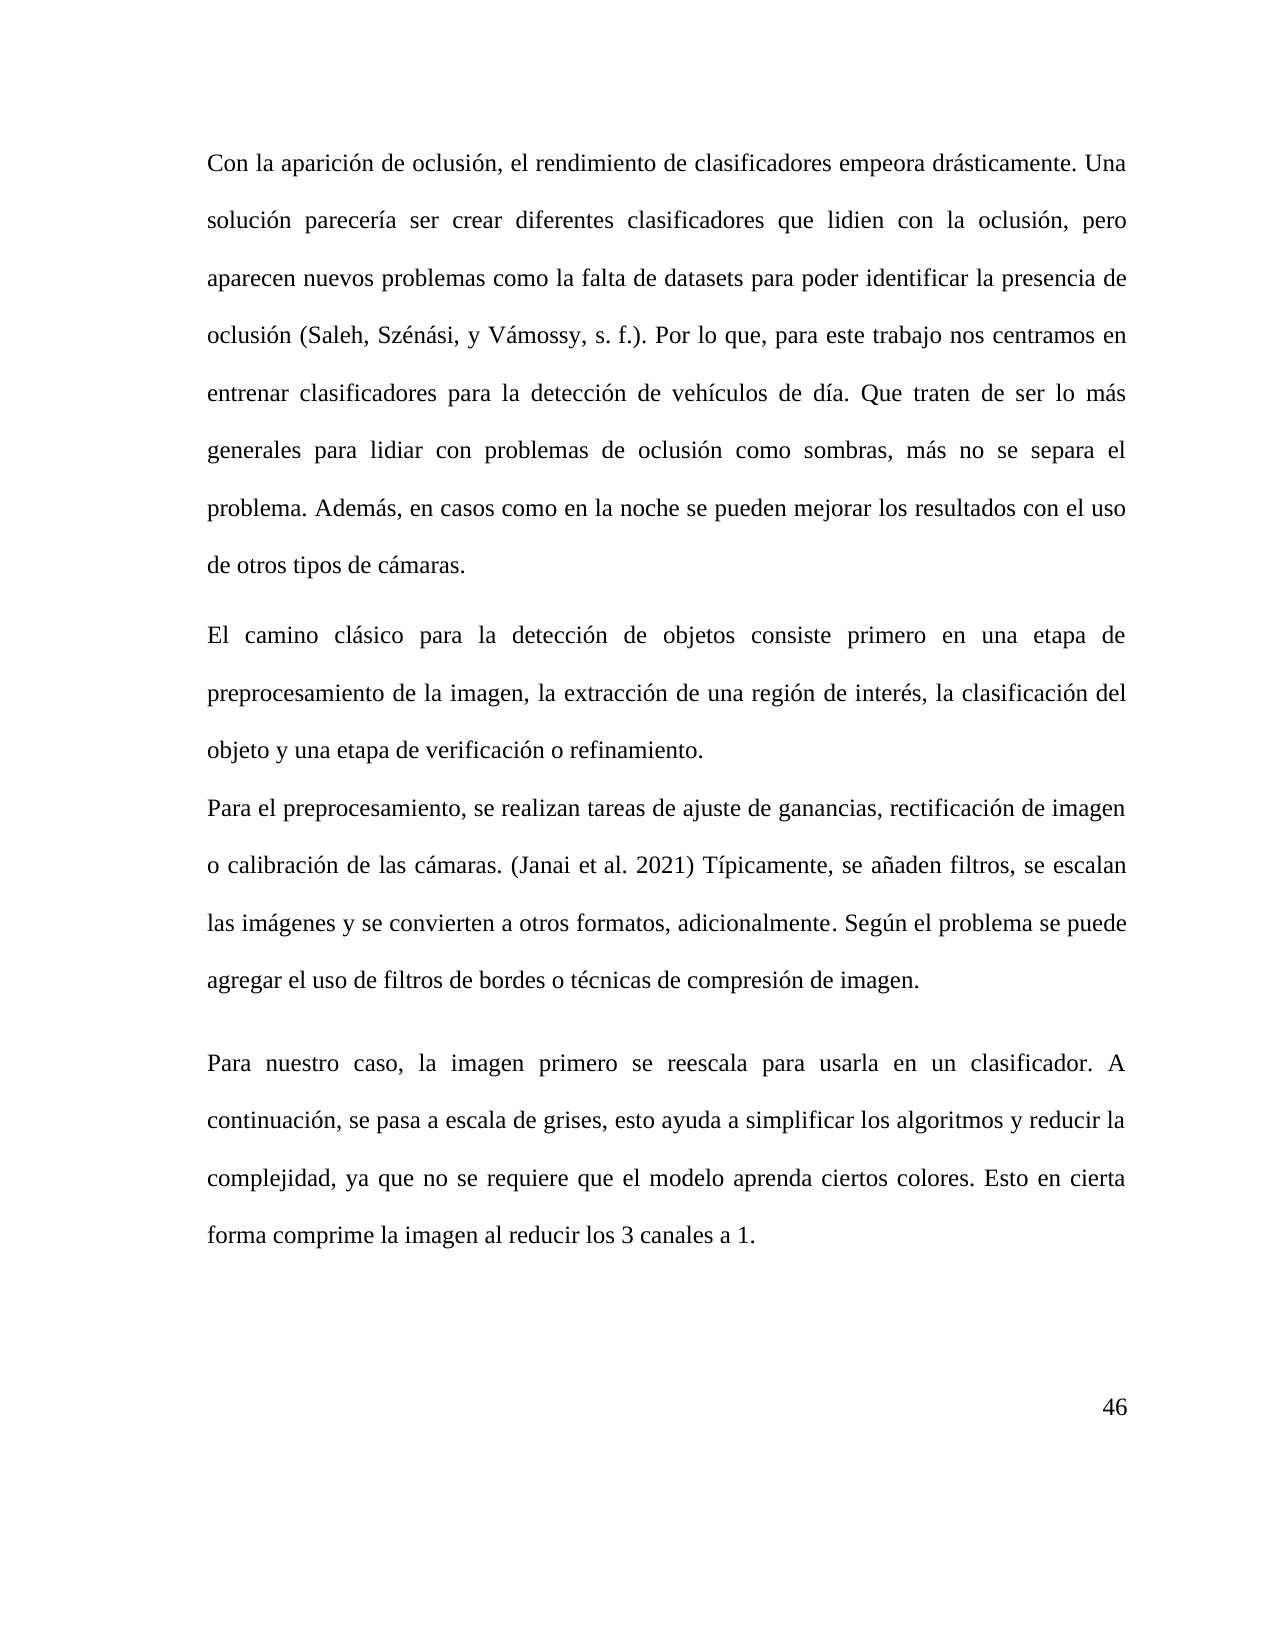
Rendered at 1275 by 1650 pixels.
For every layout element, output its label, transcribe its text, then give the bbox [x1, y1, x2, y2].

text Para el preprocesamiento, se realizan tareas de ajuste de ganancias, rectificación de imagen o calibración de las cámaras. (Janai et al. 2021) Típicamente, se añaden filtros, se escalan las imágenes y se convierten a otros formatos, adicionalmente. Según el problema se puede agregar el uso de filtros de bordes o técnicas de compresión de imagen. [207, 793, 1127, 994]
text Para nuestro caso, la imagen primero se reescala para usarla en un clasificador. A continuación, se pasa a escala de grises, esto ayuda a simplificar los algoritmos y reducir la complejidad, ya que no se requiere que el modelo aprenda ciertos colores. Esto en cierta forma comprime la imagen al reducir los 3 canales a 1. [207, 1048, 1127, 1249]
text Con la aparición de oclusión, el rendimiento de clasificadores empeora drásticamente. Una solución parecería ser crear diferentes clasificadores que lidien con la oclusión, pero aparecen nuevos problemas como la falta de datasets para poder identificar la presencia de oclusión (Saleh, Szénási, y Vámossy, s. f.). Por lo que, para este trabajo nos centramos en entrenar clasificadores para la detección de vehículos de día. Que traten de ser lo más generales para lidiar con problemas de oclusión como sombras, más no se separa el problema. Además, en casos como en la noche se pueden mejorar los resultados con el uso de otros tipos de cámaras. [207, 148, 1127, 579]
text El camino clásico para la detección de objetos consiste primero en una etapa de preprocesamiento de la imagen, la extracción de una región de interés, la clasificación del objeto y una etapa de verificación o refinamiento. [207, 620, 1127, 764]
